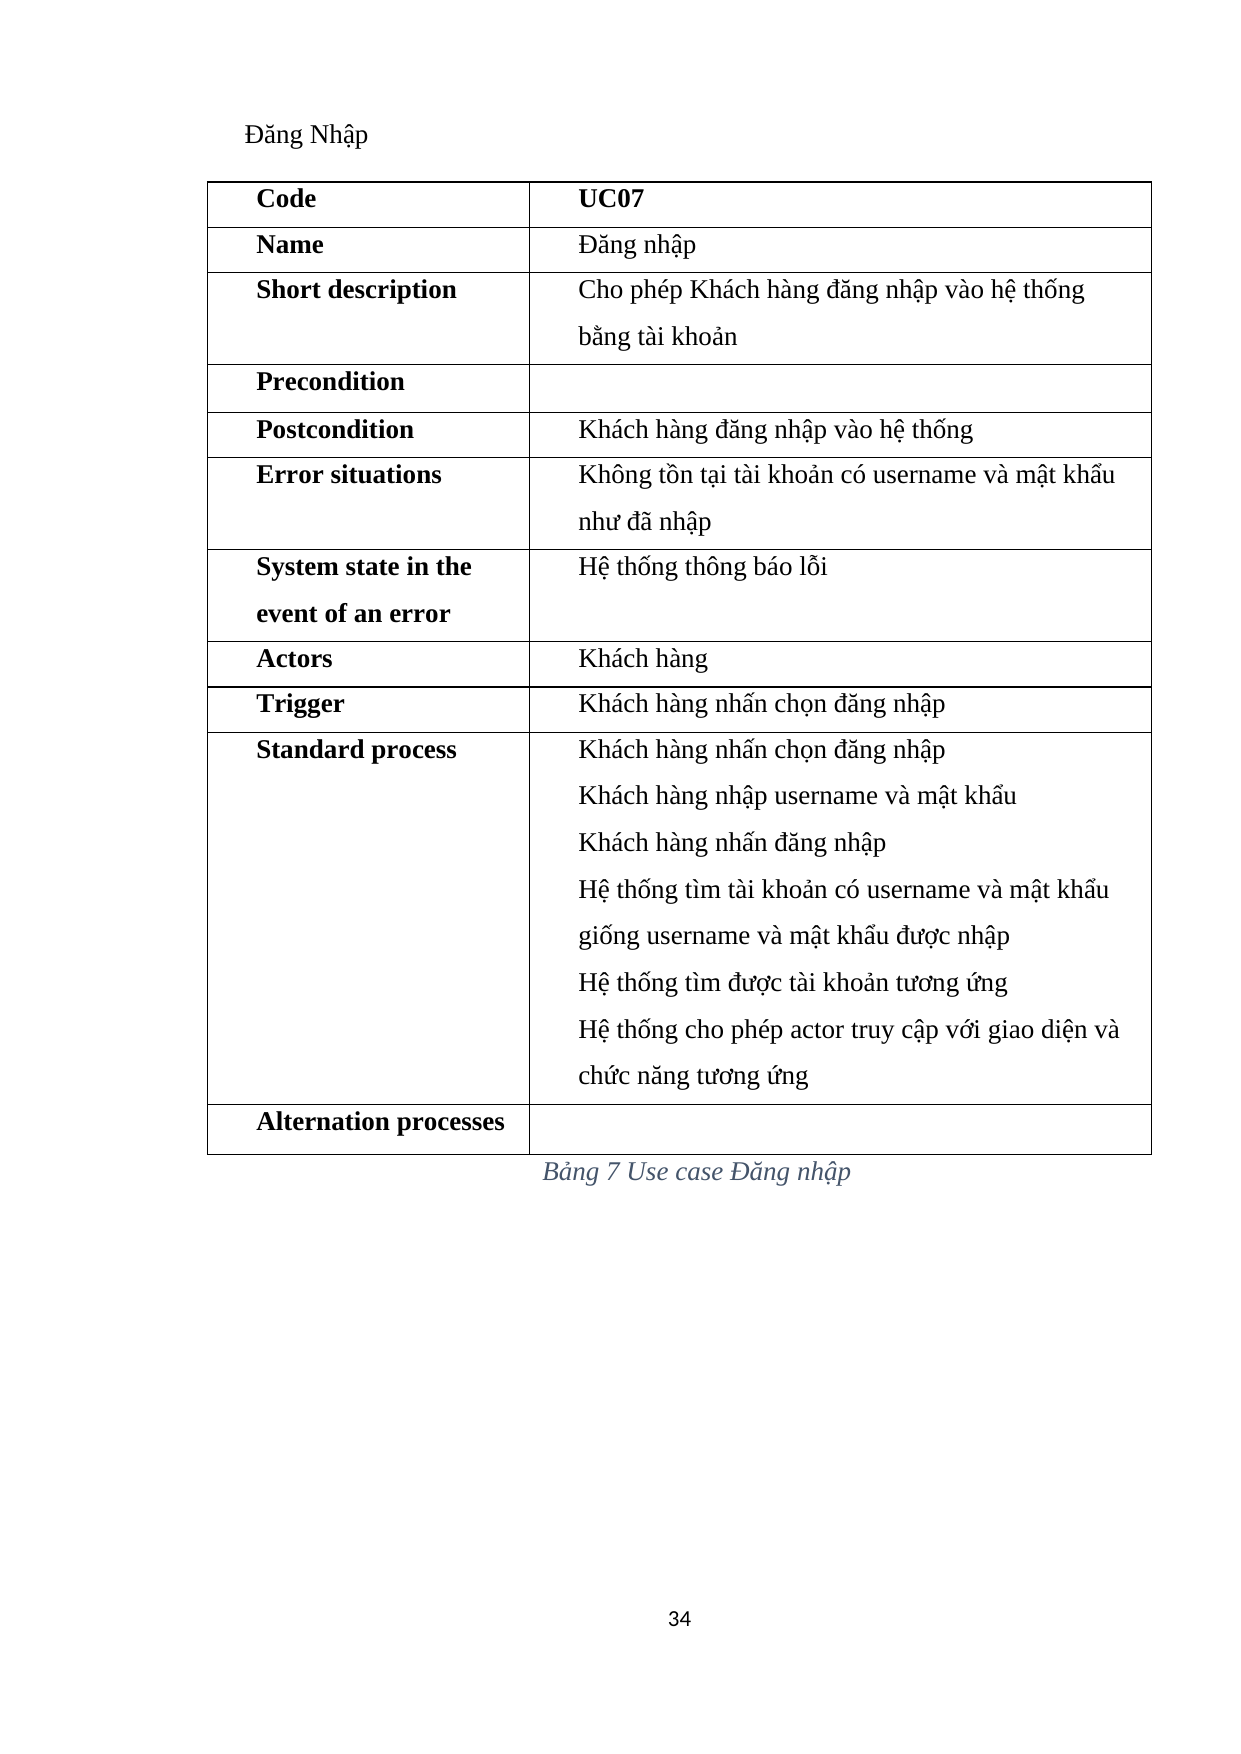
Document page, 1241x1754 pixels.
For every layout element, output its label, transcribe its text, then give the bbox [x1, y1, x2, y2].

table_cell Hệ thống thông báo lỗi [530, 550, 1151, 641]
table_cell Không tồn tại tài khoản có username và mật khẩu như đã nhập [530, 458, 1151, 549]
table_cell Khách hàng [530, 642, 1151, 686]
text Đăng Nhập [244, 118, 1152, 149]
table_cell Actors [208, 642, 529, 686]
table_cell System state in the event of an error [208, 550, 529, 641]
table_cell Postcondition [208, 413, 529, 457]
text Bảng 7 Use case Đăng nhập [244, 1155, 1152, 1186]
table_cell Name [208, 228, 529, 272]
table_cell Precondition [208, 365, 529, 412]
table_cell Error situations [208, 458, 529, 549]
table_cell Short description [208, 273, 529, 364]
table_cell Khách hàng nhấn chọn đăng nhập Khách hàng nhập username và mật khẩu Khách hàng nhấn đăng nhập Hệ thống tìm tài khoản có username và mật khẩu giống username và mật khẩu được nhập Hệ thống tìm được tài khoản tương ứng Hệ thống cho phép actor truy cập với giao diện và chức năng tương ứng [530, 733, 1151, 1104]
table_header Code [208, 183, 529, 227]
table_cell Alternation processes [208, 1105, 529, 1154]
table_cell Khách hàng nhấn chọn đăng nhập [530, 688, 1151, 732]
table_cell Cho phép Khách hàng đăng nhập vào hệ thống bằng tài khoản [530, 273, 1151, 364]
table_cell [530, 365, 1151, 412]
table_cell Trigger [208, 688, 529, 732]
table_cell Standard process [208, 733, 529, 1104]
table_header UC07 [530, 183, 1151, 227]
table_cell Đăng nhập [530, 228, 1151, 272]
table_cell Khách hàng đăng nhập vào hệ thống [530, 413, 1151, 457]
table_cell [530, 1105, 1151, 1154]
